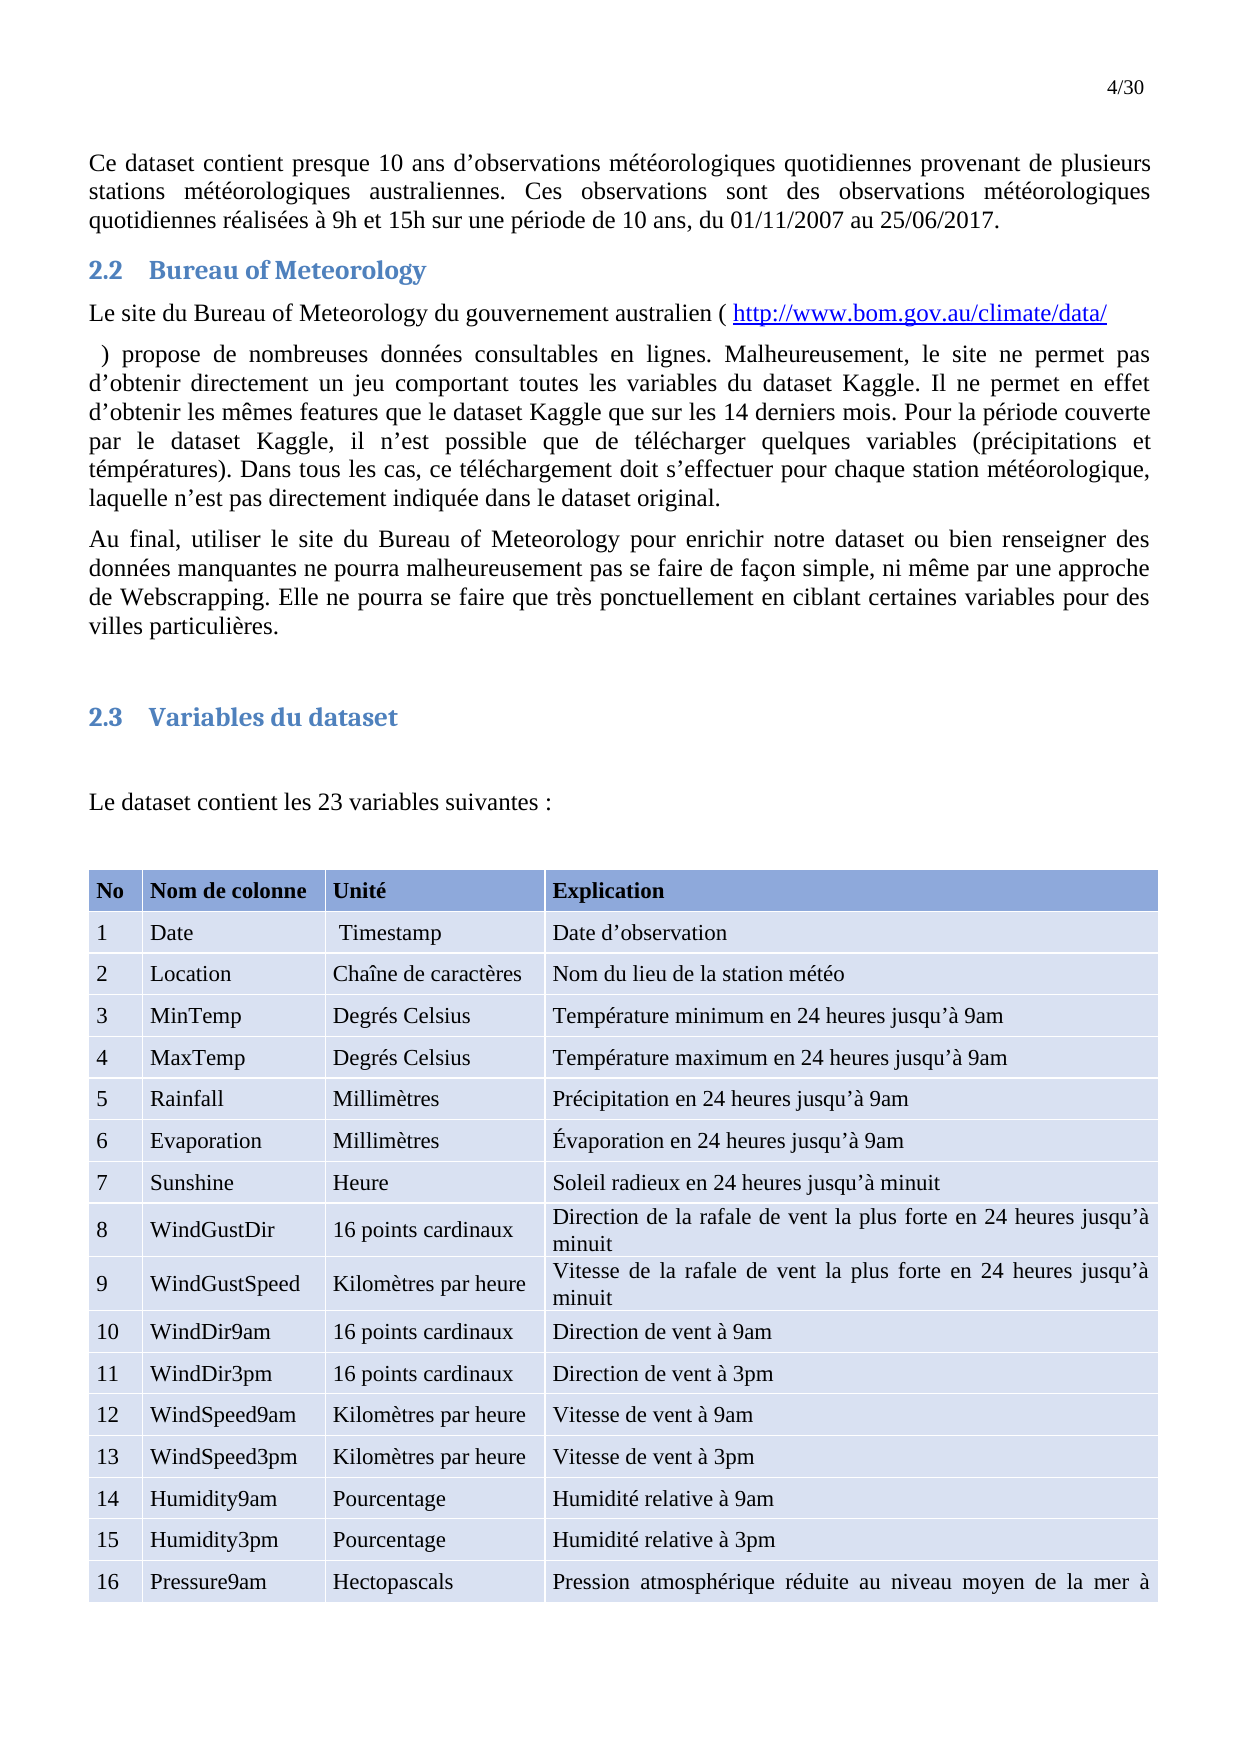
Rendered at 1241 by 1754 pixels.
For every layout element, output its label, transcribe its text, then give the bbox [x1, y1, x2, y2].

table_cell WindDir3pm [143, 1353, 325, 1393]
table_cell Vitesse de vent à 9am [546, 1394, 1158, 1435]
table_cell Kilomètres par heure [326, 1257, 544, 1310]
table_cell Nom du lieu de la station météo [546, 954, 1158, 994]
table_cell Humidity3pm [143, 1519, 325, 1560]
table_cell Température maximum en 24 heures jusqu’à 9am [546, 1037, 1158, 1077]
table_cell Évaporation en 24 heures jusqu’à 9am [546, 1120, 1158, 1161]
table_cell 4 [89, 1037, 142, 1077]
table_cell 16 points cardinaux [326, 1311, 544, 1352]
table_cell WindDir9am [143, 1311, 325, 1352]
table_cell Chaîne de caractères [326, 954, 544, 994]
text Ce dataset contient presque 10 ans d’observations météorologiques quotidiennes provenant de plusieurs stations météorologiques australiennes. Ces observations sont des observations météorologiques quotidiennes réalisées à 9h et 15h sur une période de 10 ans, du 01/11/2007 au 25/06/2017. [89, 148, 1152, 234]
table_header Unité [326, 870, 544, 911]
table_header Nom de colonne [143, 870, 325, 911]
table_cell Rainfall [143, 1079, 325, 1119]
table_cell Température minimum en 24 heures jusqu’à 9am [546, 995, 1158, 1036]
subtitle Bureau of Meteorology [89, 255, 1152, 286]
table_cell 10 [89, 1311, 142, 1352]
table_cell MaxTemp [143, 1037, 325, 1077]
table_cell Degrés Celsius [326, 995, 544, 1036]
table_cell MinTemp [143, 995, 325, 1036]
table_cell Evaporation [143, 1120, 325, 1161]
text Le site du Bureau of Meteorology du gouvernement australien ( http://www.bom.gov.au/climate/data/ [89, 298, 1152, 327]
table_cell Millimètres [326, 1120, 544, 1161]
table_cell Direction de vent à 3pm [546, 1353, 1158, 1393]
table_cell Date [143, 912, 325, 952]
table_cell Date d’observation [546, 912, 1158, 952]
table_cell Vitesse de vent à 3pm [546, 1436, 1158, 1477]
table_cell Degrés Celsius [326, 1037, 544, 1077]
table_cell 11 [89, 1353, 142, 1393]
table_header Explication [546, 870, 1158, 911]
table_cell 15 [89, 1519, 142, 1560]
table_cell Kilomètres par heure [326, 1394, 544, 1435]
table_cell Hectopascals [326, 1561, 544, 1602]
table_cell 16 points cardinaux [326, 1204, 544, 1256]
table_cell WindSpeed9am [143, 1394, 325, 1435]
table_cell Timestamp [326, 912, 544, 952]
table_cell Pressure9am [143, 1561, 325, 1602]
table_cell Pourcentage [326, 1519, 544, 1560]
table_cell 9 [89, 1257, 142, 1310]
subtitle Variables du dataset [89, 702, 1152, 733]
table_cell Direction de vent à 9am [546, 1311, 1158, 1352]
table_cell 6 [89, 1120, 142, 1161]
table_cell Vitesse de la rafale de vent la plus forte en 24 heures jusqu’à minuit [546, 1257, 1158, 1310]
text ) propose de nombreuses données consultables en lignes. Malheureusement, le site ne permet pas d’obtenir directement un jeu comportant toutes les variables du dataset Kaggle. Il ne permet en effet d’obtenir les mêmes features que le dataset Kaggle que sur les 14 derniers mois. Pour la période couverte par le dataset Kaggle, il n’est possible que de télécharger quelques variables (précipitations et témpératures). Dans tous les cas, ce téléchargement doit s’effectuer pour chaque station météorologique, laquelle n’est pas directement indiquée dans le dataset original. [89, 339, 1152, 512]
text Le dataset contient les 23 variables suivantes : [89, 787, 1152, 815]
table_cell 8 [89, 1204, 142, 1256]
table_cell Direction de la rafale de vent la plus forte en 24 heures jusqu’à minuit [546, 1204, 1158, 1256]
table_cell 12 [89, 1394, 142, 1435]
table_cell WindGustDir [143, 1204, 325, 1256]
table_cell Kilomètres par heure [326, 1436, 544, 1477]
table_cell 14 [89, 1478, 142, 1518]
table_cell Millimètres [326, 1079, 544, 1119]
text Au final, utiliser le site du Bureau of Meteorology pour enrichir notre dataset ou bien renseigner des données manquantes ne pourra malheureusement pas se faire de façon simple, ni même par une approche de Webscrapping. Elle ne pourra se faire que très ponctuellement en ciblant certaines variables pour des villes particulières. [89, 524, 1152, 639]
table_cell 2 [89, 954, 142, 994]
table_cell 16 [89, 1561, 142, 1602]
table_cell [546, 1561, 1158, 1602]
table_cell 5 [89, 1079, 142, 1119]
table_cell Humidity9am [143, 1478, 325, 1518]
table_cell Sunshine [143, 1162, 325, 1202]
table_cell 3 [89, 995, 142, 1036]
table_cell WindGustSpeed [143, 1257, 325, 1310]
table_cell Heure [326, 1162, 544, 1202]
table_cell Soleil radieux en 24 heures jusqu’à minuit [546, 1162, 1158, 1202]
table_cell WindSpeed3pm [143, 1436, 325, 1477]
table_cell Précipitation en 24 heures jusqu’à 9am [546, 1079, 1158, 1119]
table_cell Location [143, 954, 325, 994]
table_cell 13 [89, 1436, 142, 1477]
table_cell 16 points cardinaux [326, 1353, 544, 1393]
table_cell 7 [89, 1162, 142, 1202]
table_cell Humidité relative à 3pm [546, 1519, 1158, 1560]
table_cell 1 [89, 912, 142, 952]
table_cell Pourcentage [326, 1478, 544, 1518]
table_cell Humidité relative à 9am [546, 1478, 1158, 1518]
table_header No [89, 870, 142, 911]
